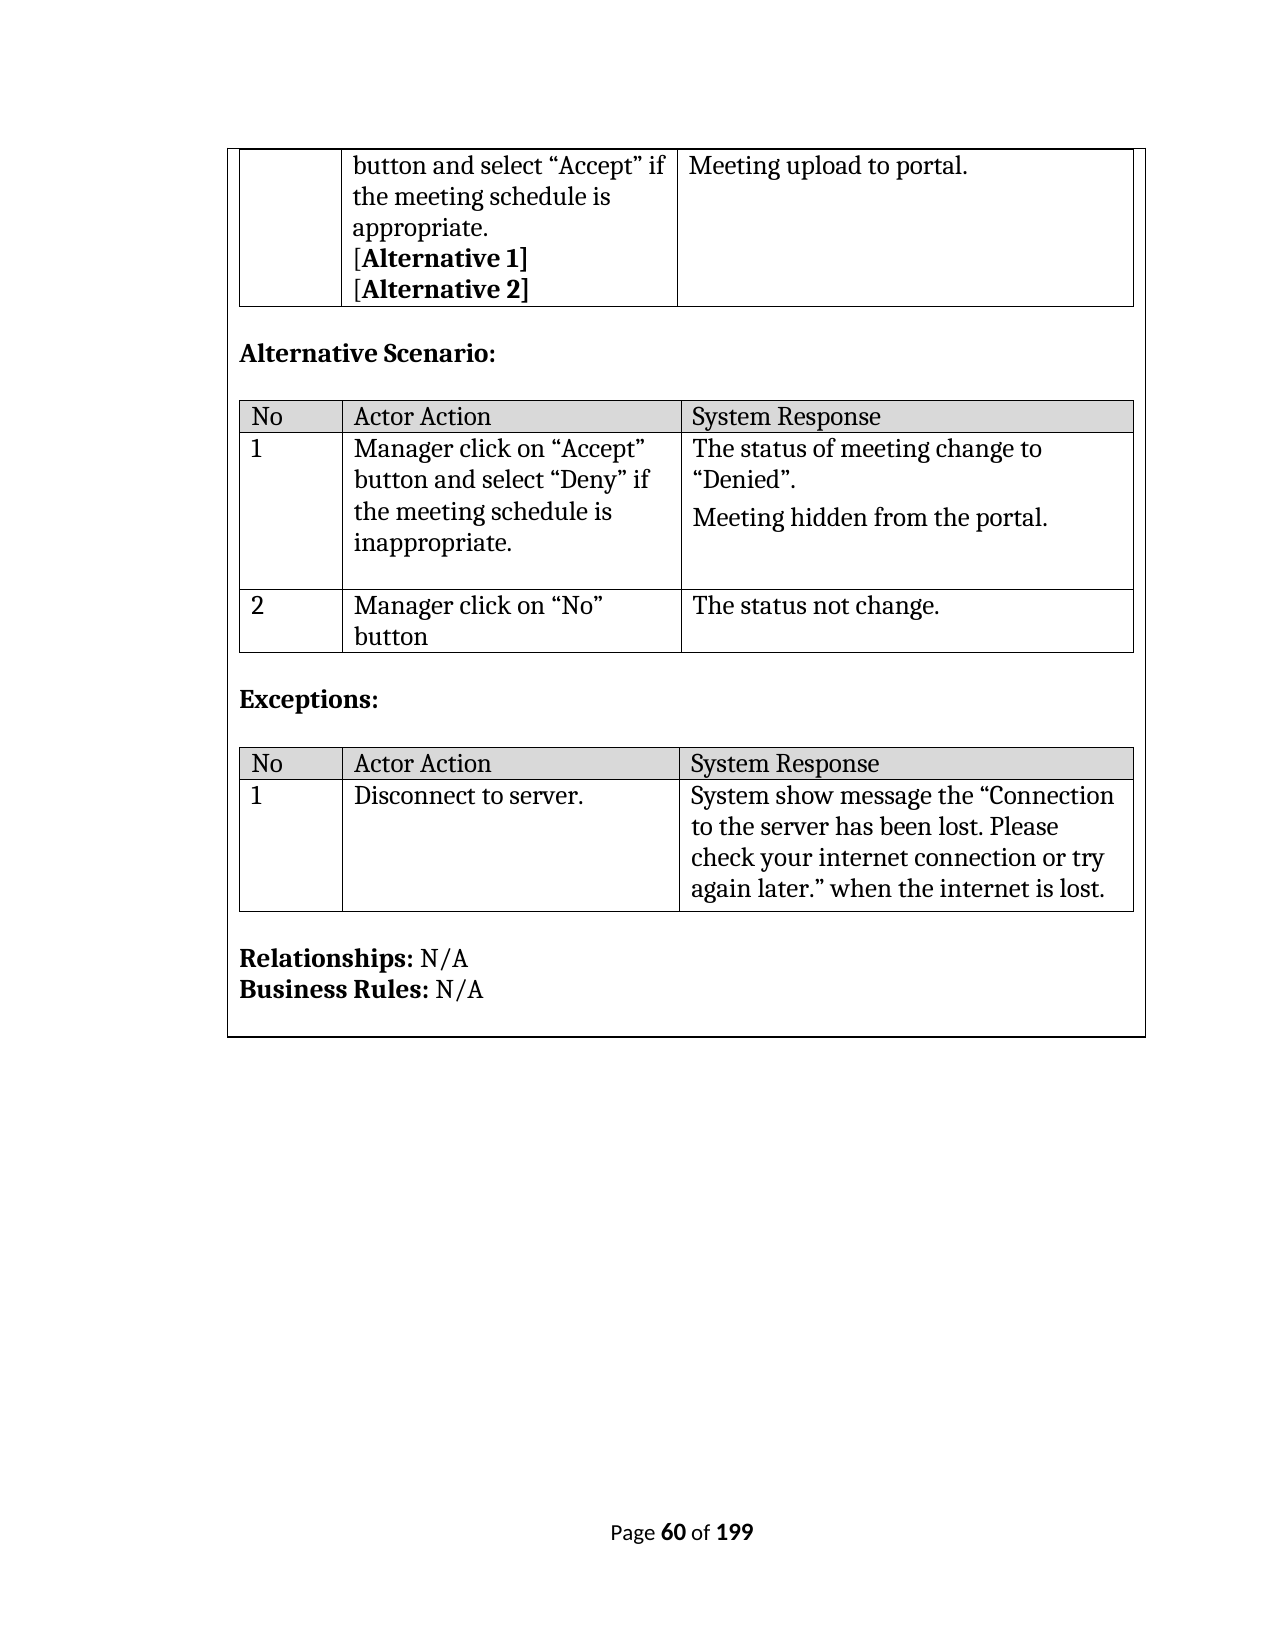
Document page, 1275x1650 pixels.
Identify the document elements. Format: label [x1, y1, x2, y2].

table_cell [228, 149, 1145, 1036]
